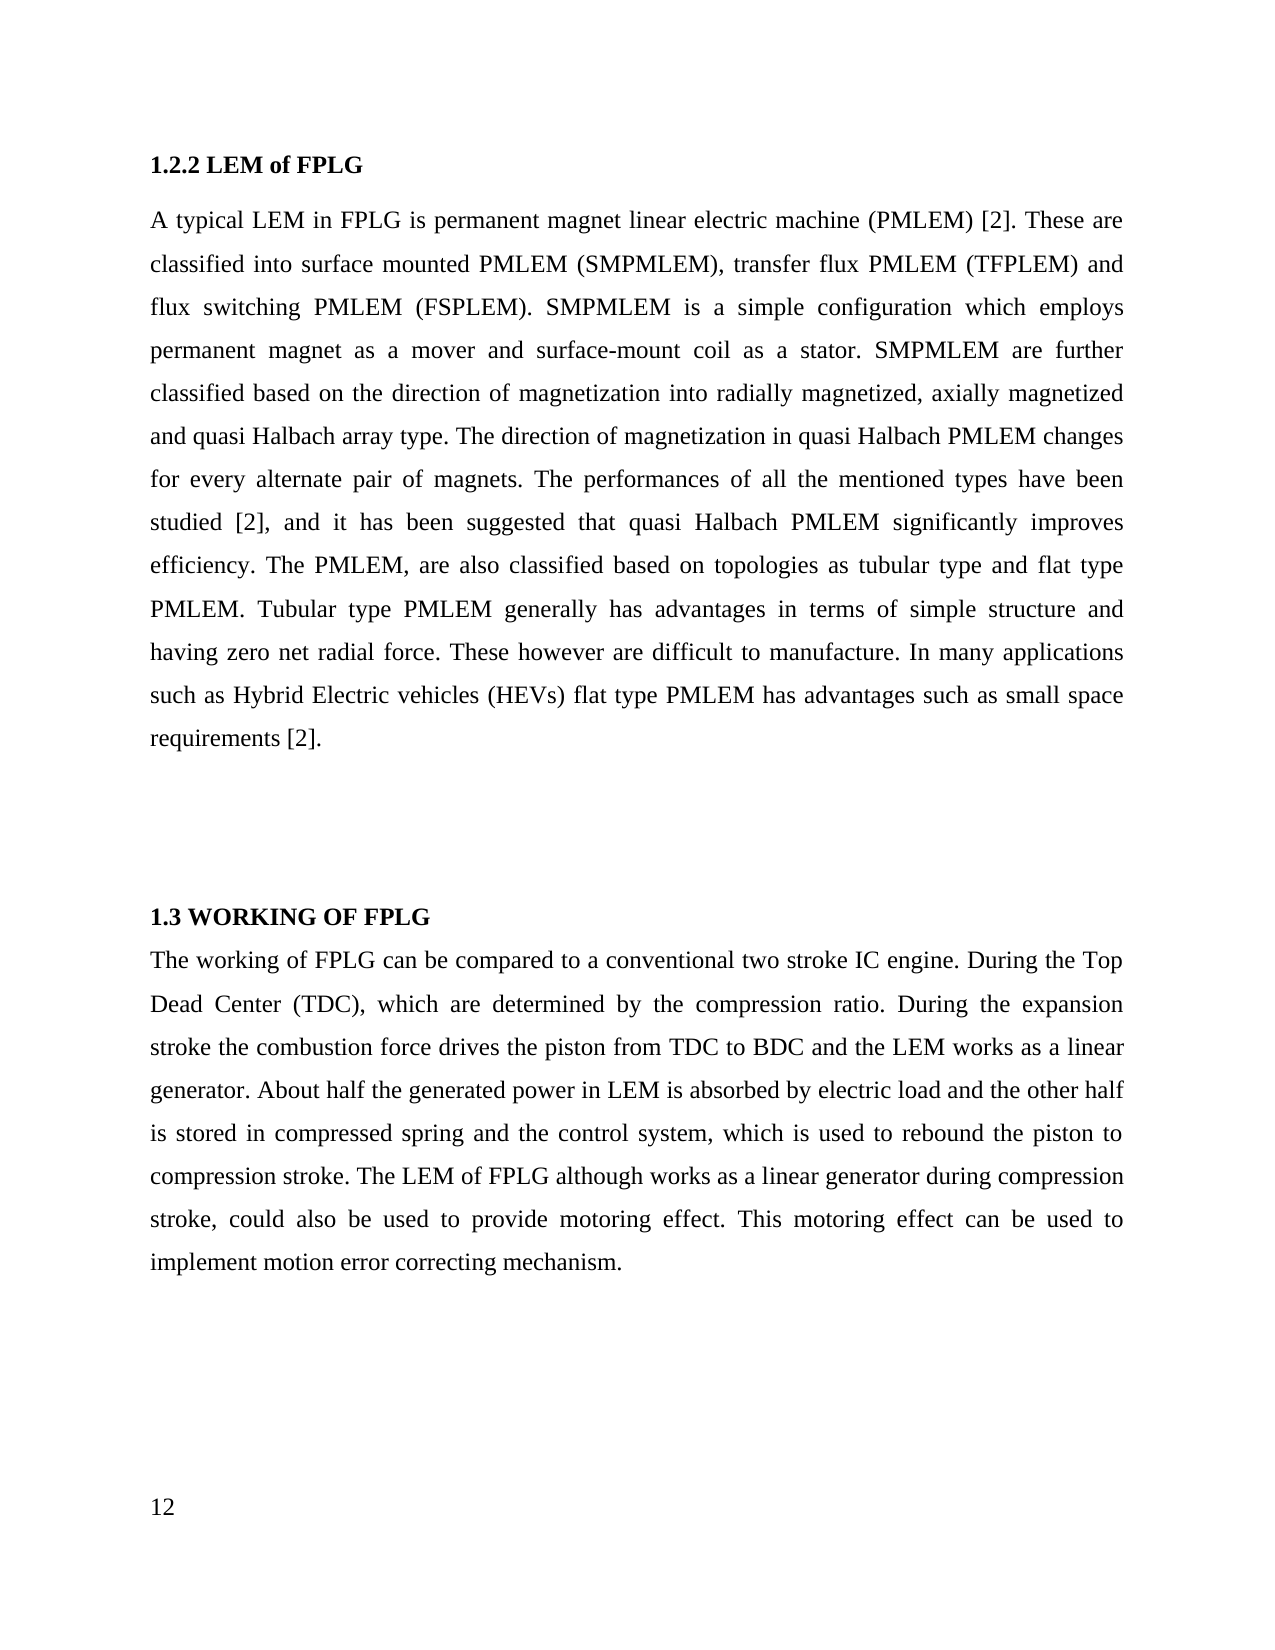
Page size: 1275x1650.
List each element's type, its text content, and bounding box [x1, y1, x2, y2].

subtitle 1.3 WORKING OF FPLG [150, 902, 1125, 931]
text A typical LEM in FPLG is permanent magnet linear electric machine (PMLEM) [2]. These are classified into surface mounted PMLEM (SMPMLEM), transfer flux PMLEM (TFPLEM) and flux switching PMLEM (FSPLEM). SMPMLEM is a simple configuration which employs permanent magnet as a mover and surface-mount coil as a stator. SMPMLEM are further classified based on the direction of magnetization into radially magnetized, axially magnetized and quasi Halbach array type. The direction of magnetization in quasi Halbach PMLEM changes for every alternate pair of magnets. The performances of all the mentioned types have been studied [2], and it has been suggested that quasi Halbach PMLEM significantly improves efficiency. The PMLEM, are also classified based on topologies as tubular type and flat type PMLEM. Tubular type PMLEM generally has advantages in terms of simple structure and having zero net radial force. These however are difficult to manufacture. In many applications such as Hybrid Electric vehicles (HEVs) flat type PMLEM has advantages such as small space requirements [2]. [150, 206, 1125, 752]
subtitle 1.2.2 LEM of FPLG [150, 150, 1125, 179]
text The working of FPLG can be compared to a conventional two stroke IC engine. During the Top Dead Center (TDC), which are determined by the compression ratio. During the expansion stroke the combustion force drives the piston from TDC to BDC and the LEM works as a linear generator. About half the generated power in LEM is absorbed by electric load and the other half is stored in compressed spring and the control system, which is used to rebound the piston to compression stroke. The LEM of FPLG although works as a linear generator during compression stroke, could also be used to provide motoring effect. This motoring effect can be used to implement motion error correcting mechanism. [150, 946, 1125, 1276]
